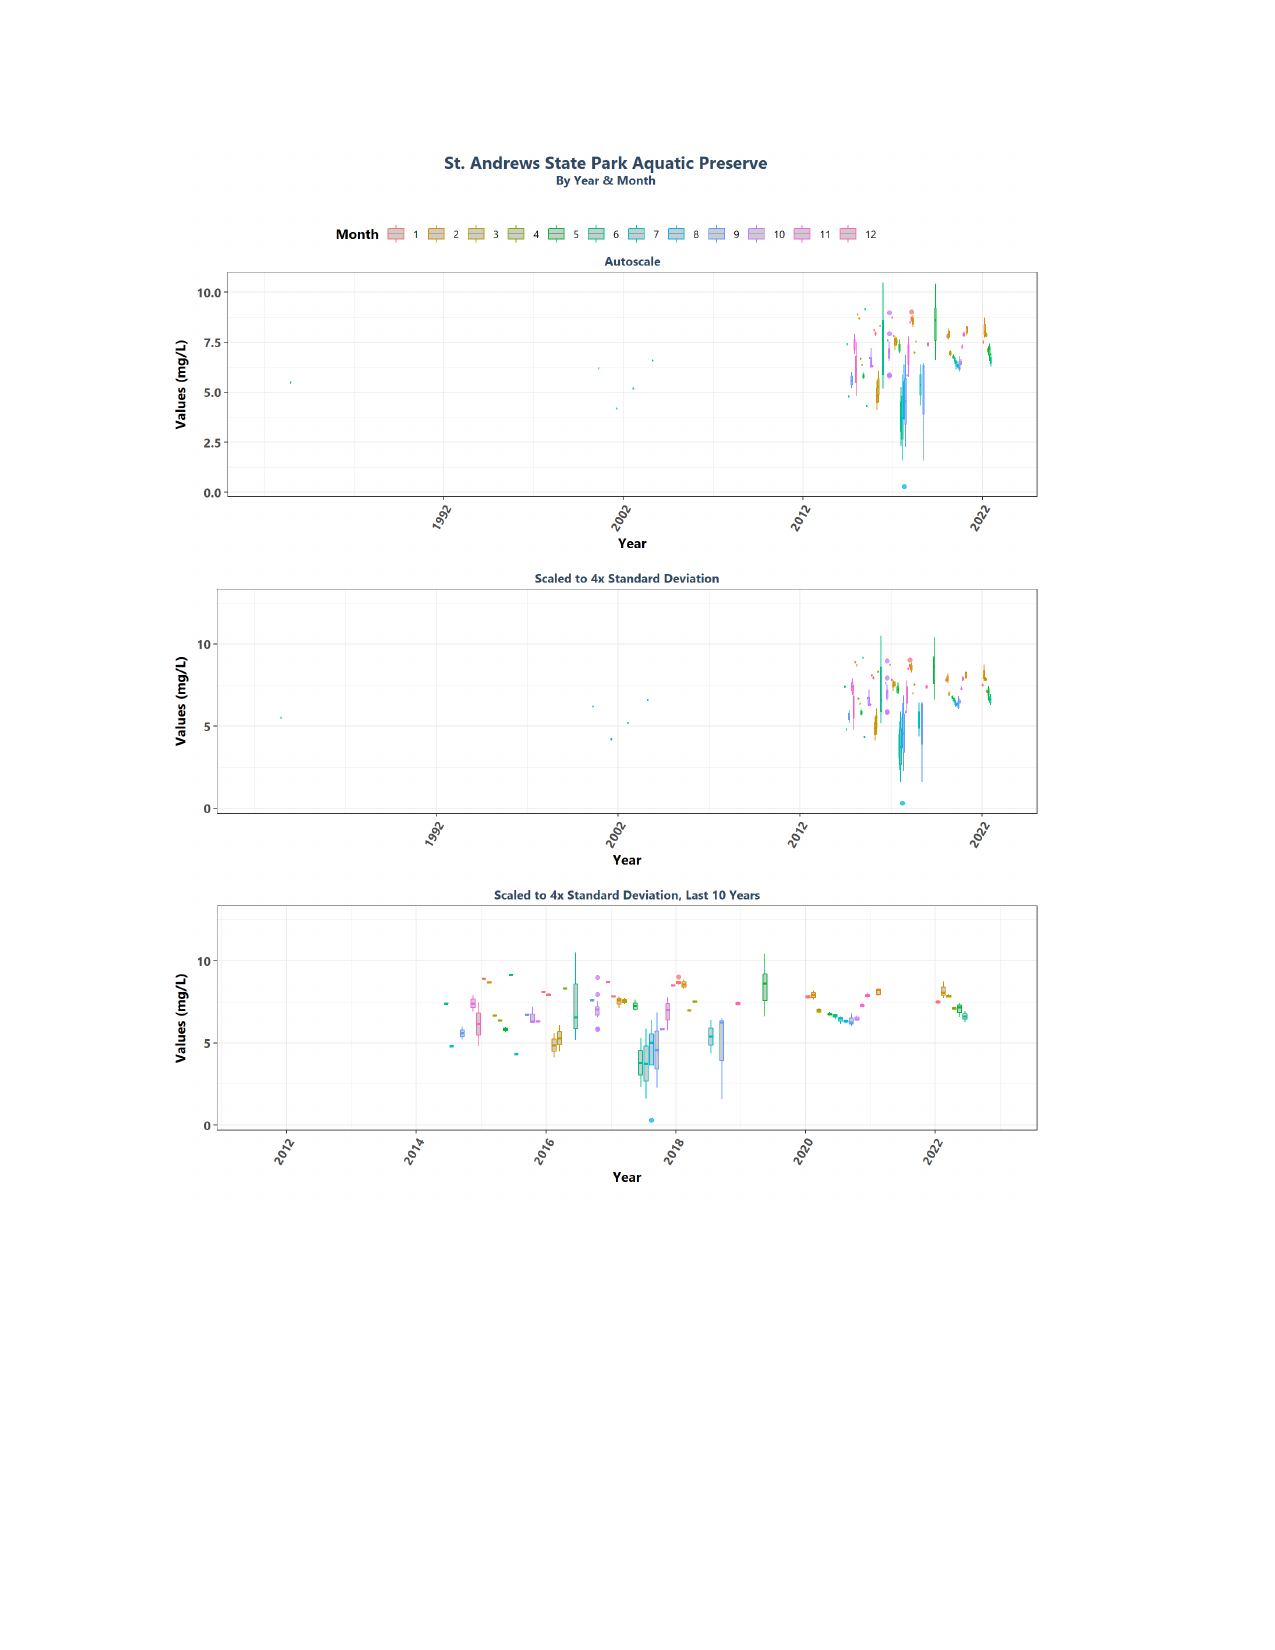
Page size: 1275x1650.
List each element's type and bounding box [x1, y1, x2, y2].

picture [168, 150, 1044, 1200]
